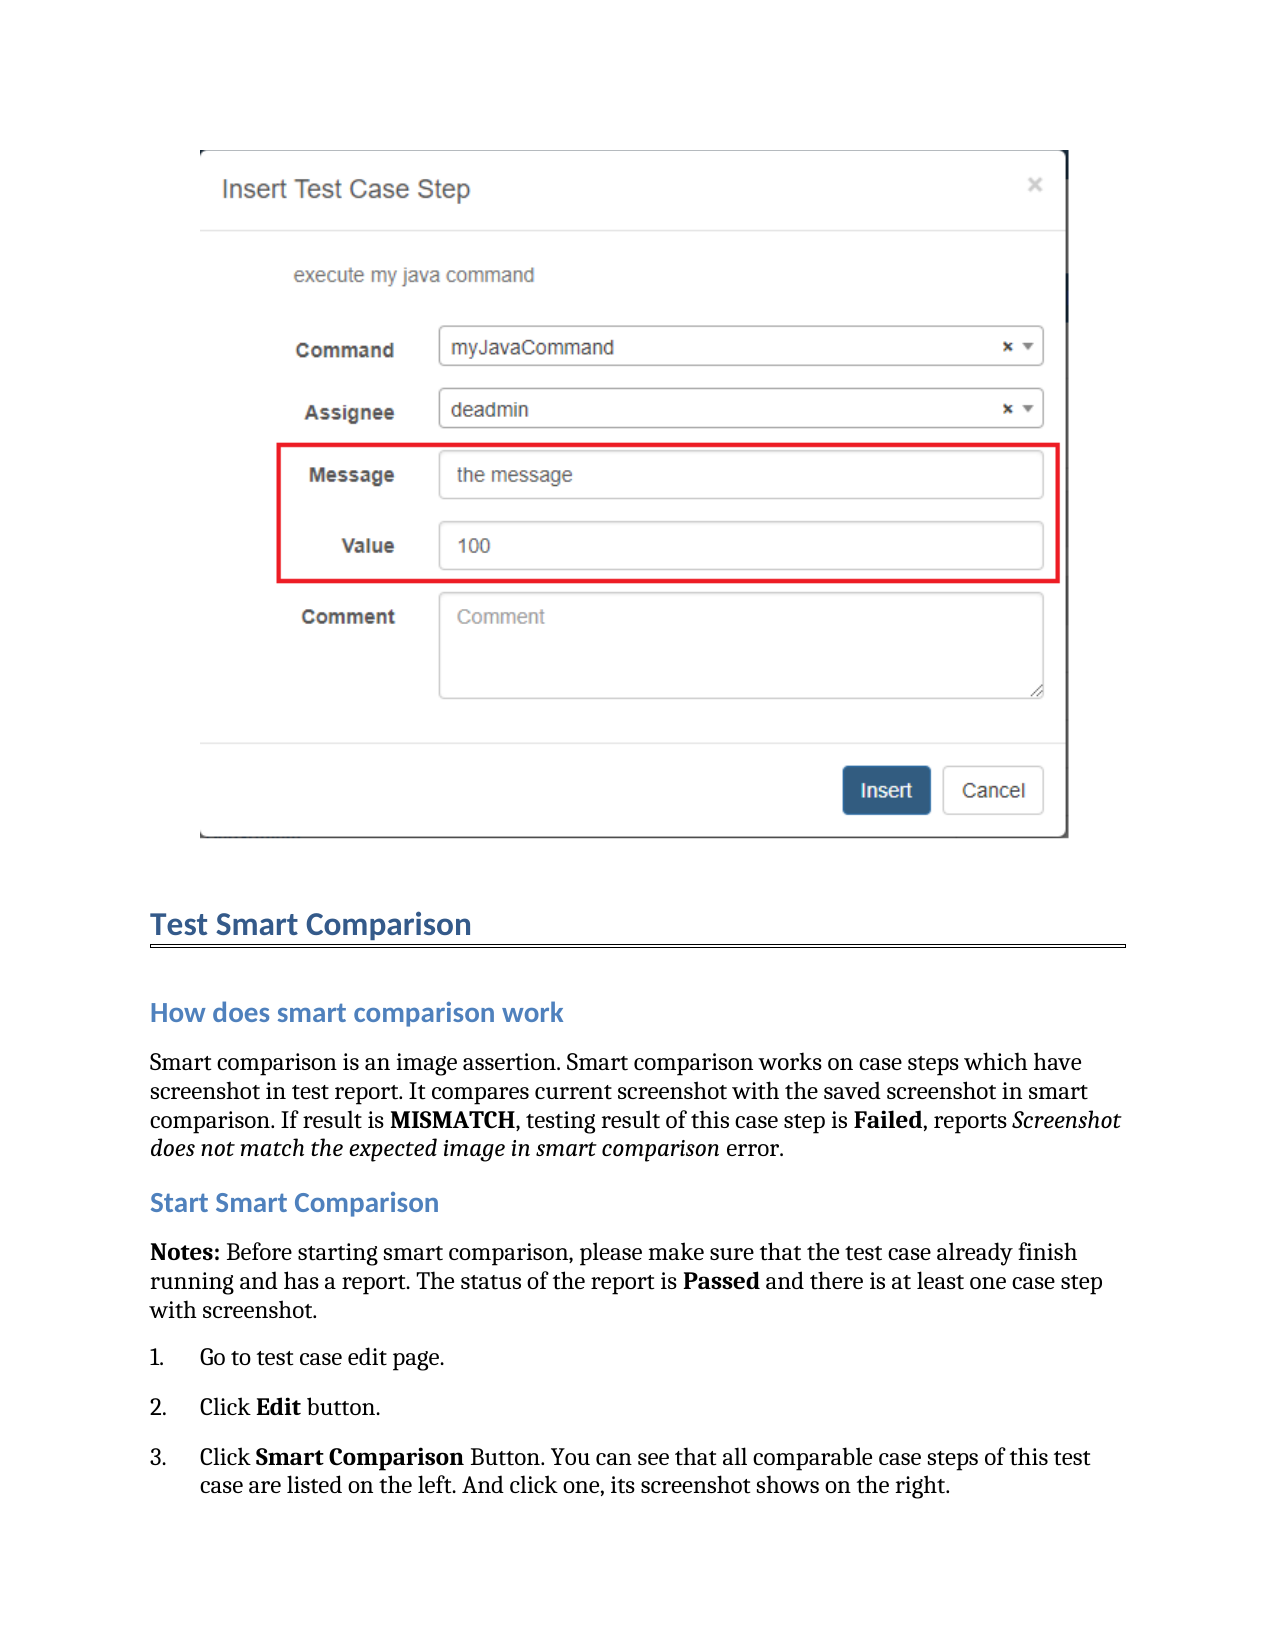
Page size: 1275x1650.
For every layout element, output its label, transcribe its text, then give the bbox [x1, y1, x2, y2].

list Click Edit button. [150, 1393, 1125, 1422]
picture [200, 150, 1075, 847]
text Notes: Before starting smart comparison, please make sure that the test case already finish running and has a report. The status of the report is Passed and there is at least one case step with screenshot. [150, 1238, 1125, 1324]
list Click Smart Comparison Button. You can see that all comparable case steps of this test case are listed on the left. And click one, its screenshot shows on the right. [150, 1442, 1125, 1500]
text Smart comparison is an image assertion. Smart comparison works on case steps which have screenshot in test report. It compares current screenshot with the saved screenshot in smart comparison. If result is MISMATCH, testing result of this case step is Failed, reports Screenshot does not match the expected image in smart comparison error. [150, 1048, 1125, 1163]
subtitle Start Smart Comparison [150, 1184, 1125, 1219]
list Go to test case edit page. [150, 1343, 1125, 1372]
subtitle Test Smart Comparison [150, 903, 1125, 944]
subtitle How does smart comparison work [150, 994, 1125, 1029]
